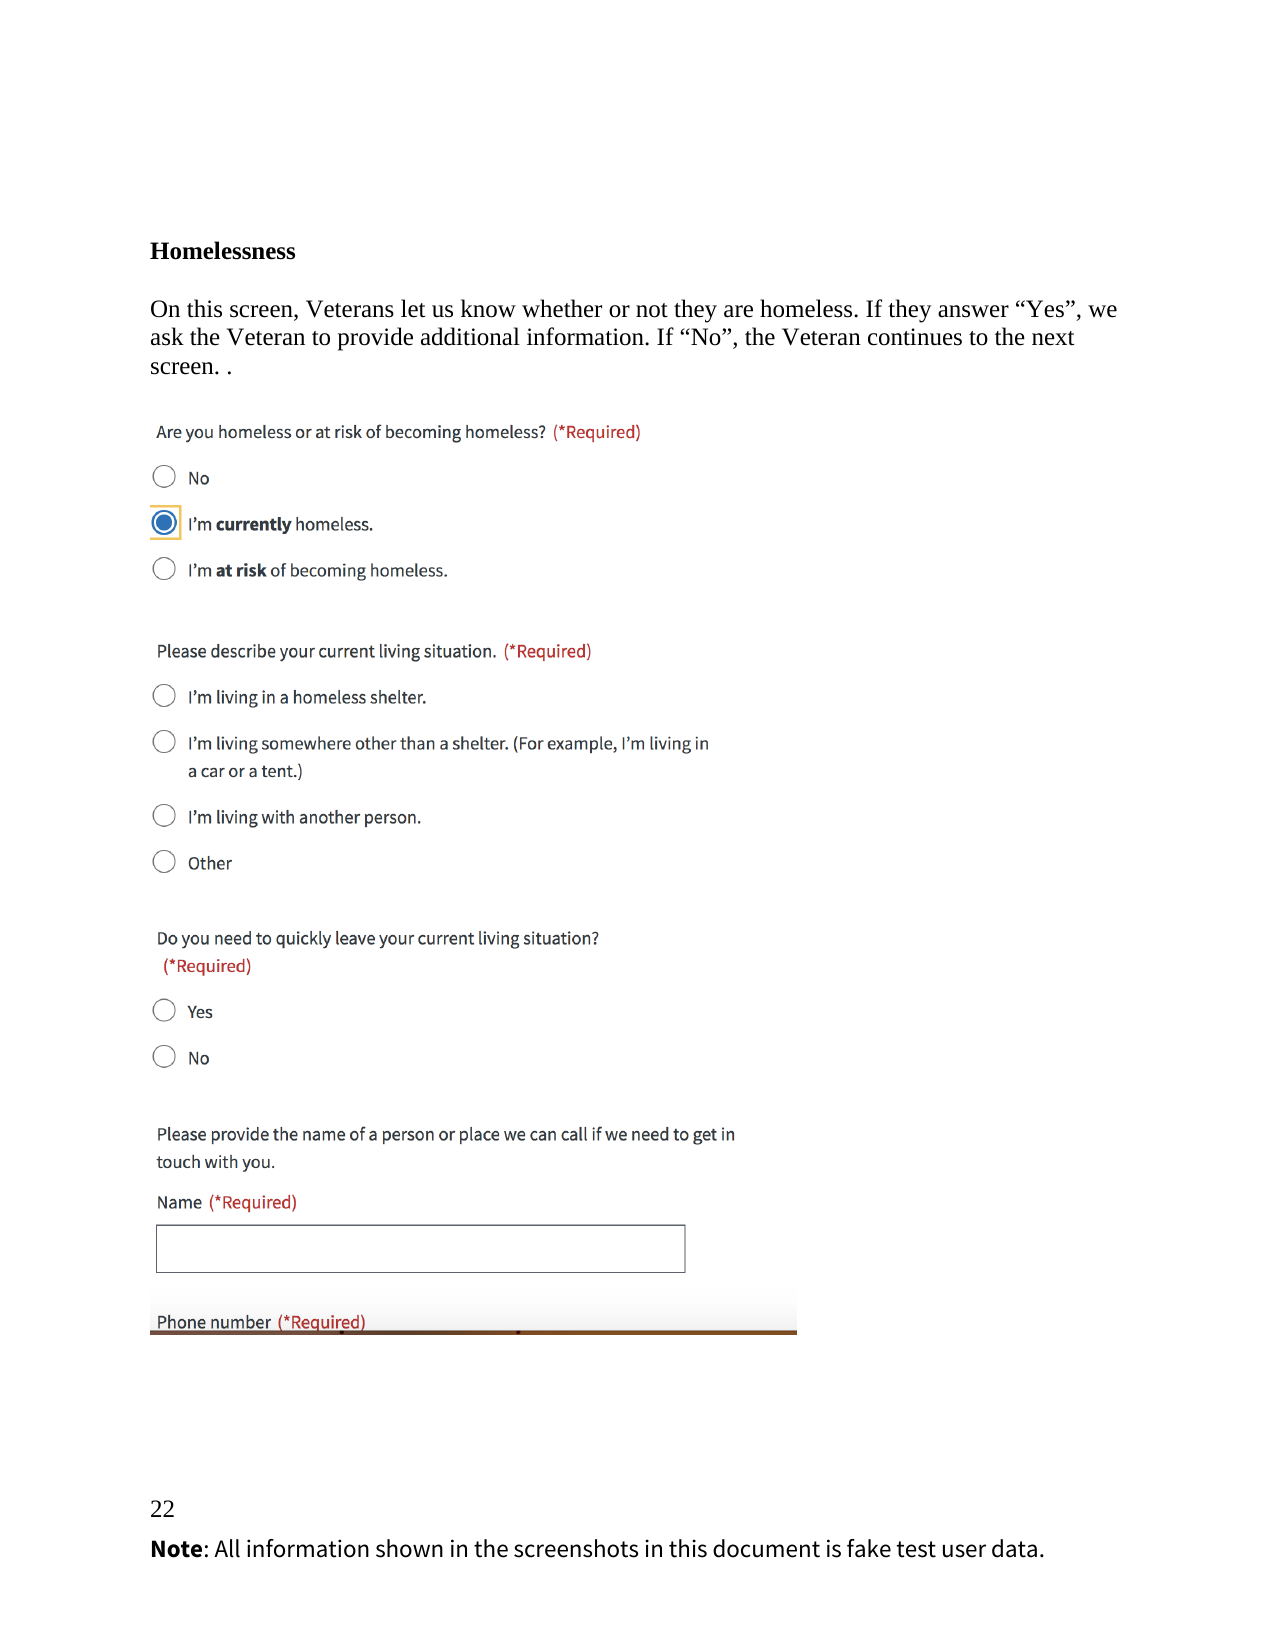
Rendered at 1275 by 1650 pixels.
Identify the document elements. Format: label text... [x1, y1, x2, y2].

text On this screen, Veterans let us know whether or not they are homeless. If they answer “Yes”, we ask the Veteran to provide additional information. If “No”, the Veteran continues to the next screen. . [150, 294, 1125, 380]
picture [150, 408, 797, 1335]
text Homelessness [150, 236, 1125, 265]
